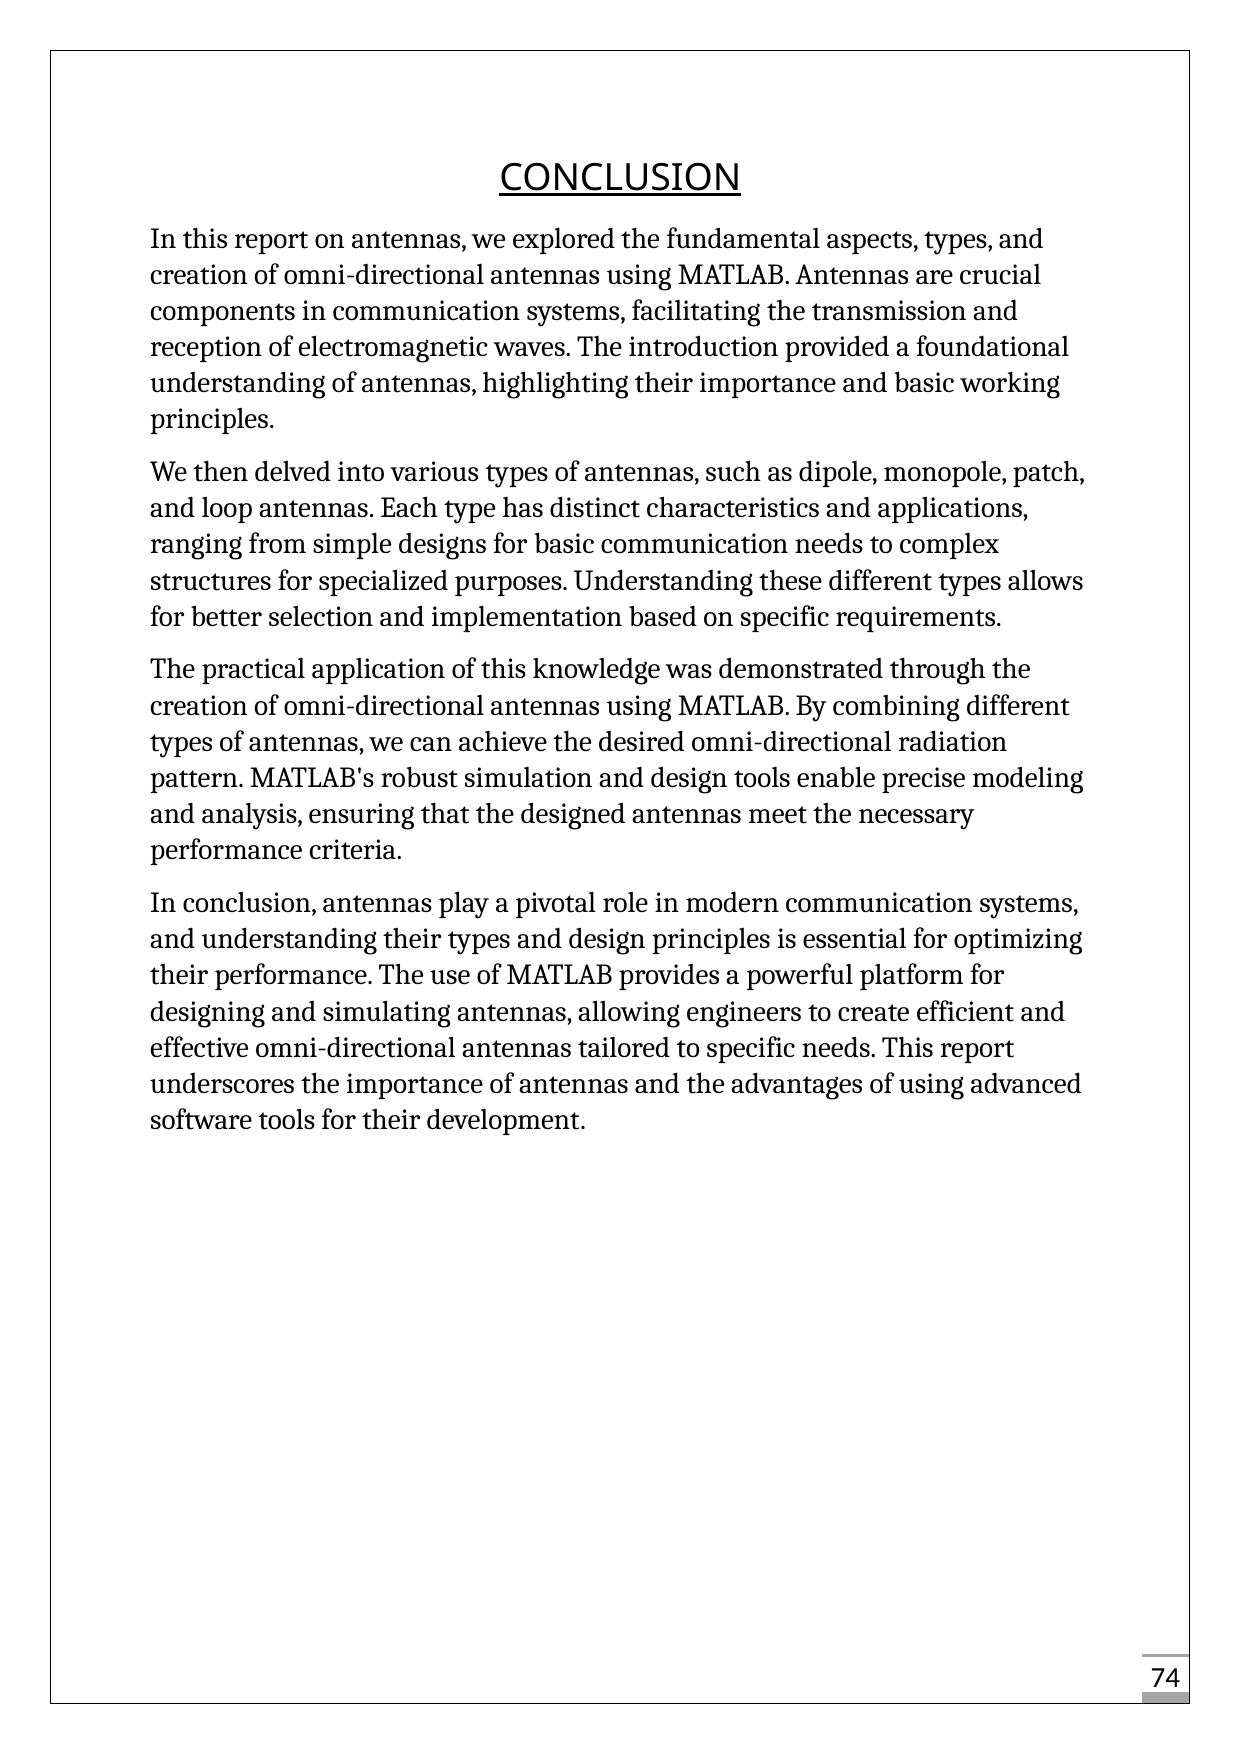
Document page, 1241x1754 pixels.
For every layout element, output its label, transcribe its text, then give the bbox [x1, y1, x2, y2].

text In this report on antennas, we explored the fundamental aspects, types, and creation of omni-directional antennas using MATLAB. Antennas are crucial components in communication systems, facilitating the transmission and reception of electromagnetic waves. The introduction provided a foundational understanding of antennas, highlighting their importance and basic working principles. [150, 222, 1090, 436]
text In conclusion, antennas play a pivotal role in modern communication systems, and understanding their types and design principles is essential for optimizing their performance. The use of MATLAB provides a powerful platform for designing and simulating antennas, allowing engineers to create efficient and effective omni-directional antennas tailored to specific needs. This report underscores the importance of antennas and the advantages of using advanced software tools for their development. [150, 886, 1090, 1137]
text CONCLUSION [150, 150, 1090, 201]
text The practical application of this knowledge was demonstrated through the creation of omni-directional antennas using MATLAB. By combining different types of antennas, we can achieve the desired omni-directional radiation pattern. MATLAB's robust simulation and design tools enable precise modeling and analysis, ensuring that the designed antennas meet the necessary performance criteria. [150, 653, 1090, 867]
text We then delved into various types of antennas, such as dipole, monopole, patch, and loop antennas. Each type has distinct characteristics and applications, ranging from simple designs for basic communication needs to complex structures for specialized purposes. Understanding these different types allows for better selection and implementation based on specific requirements. [150, 455, 1090, 633]
